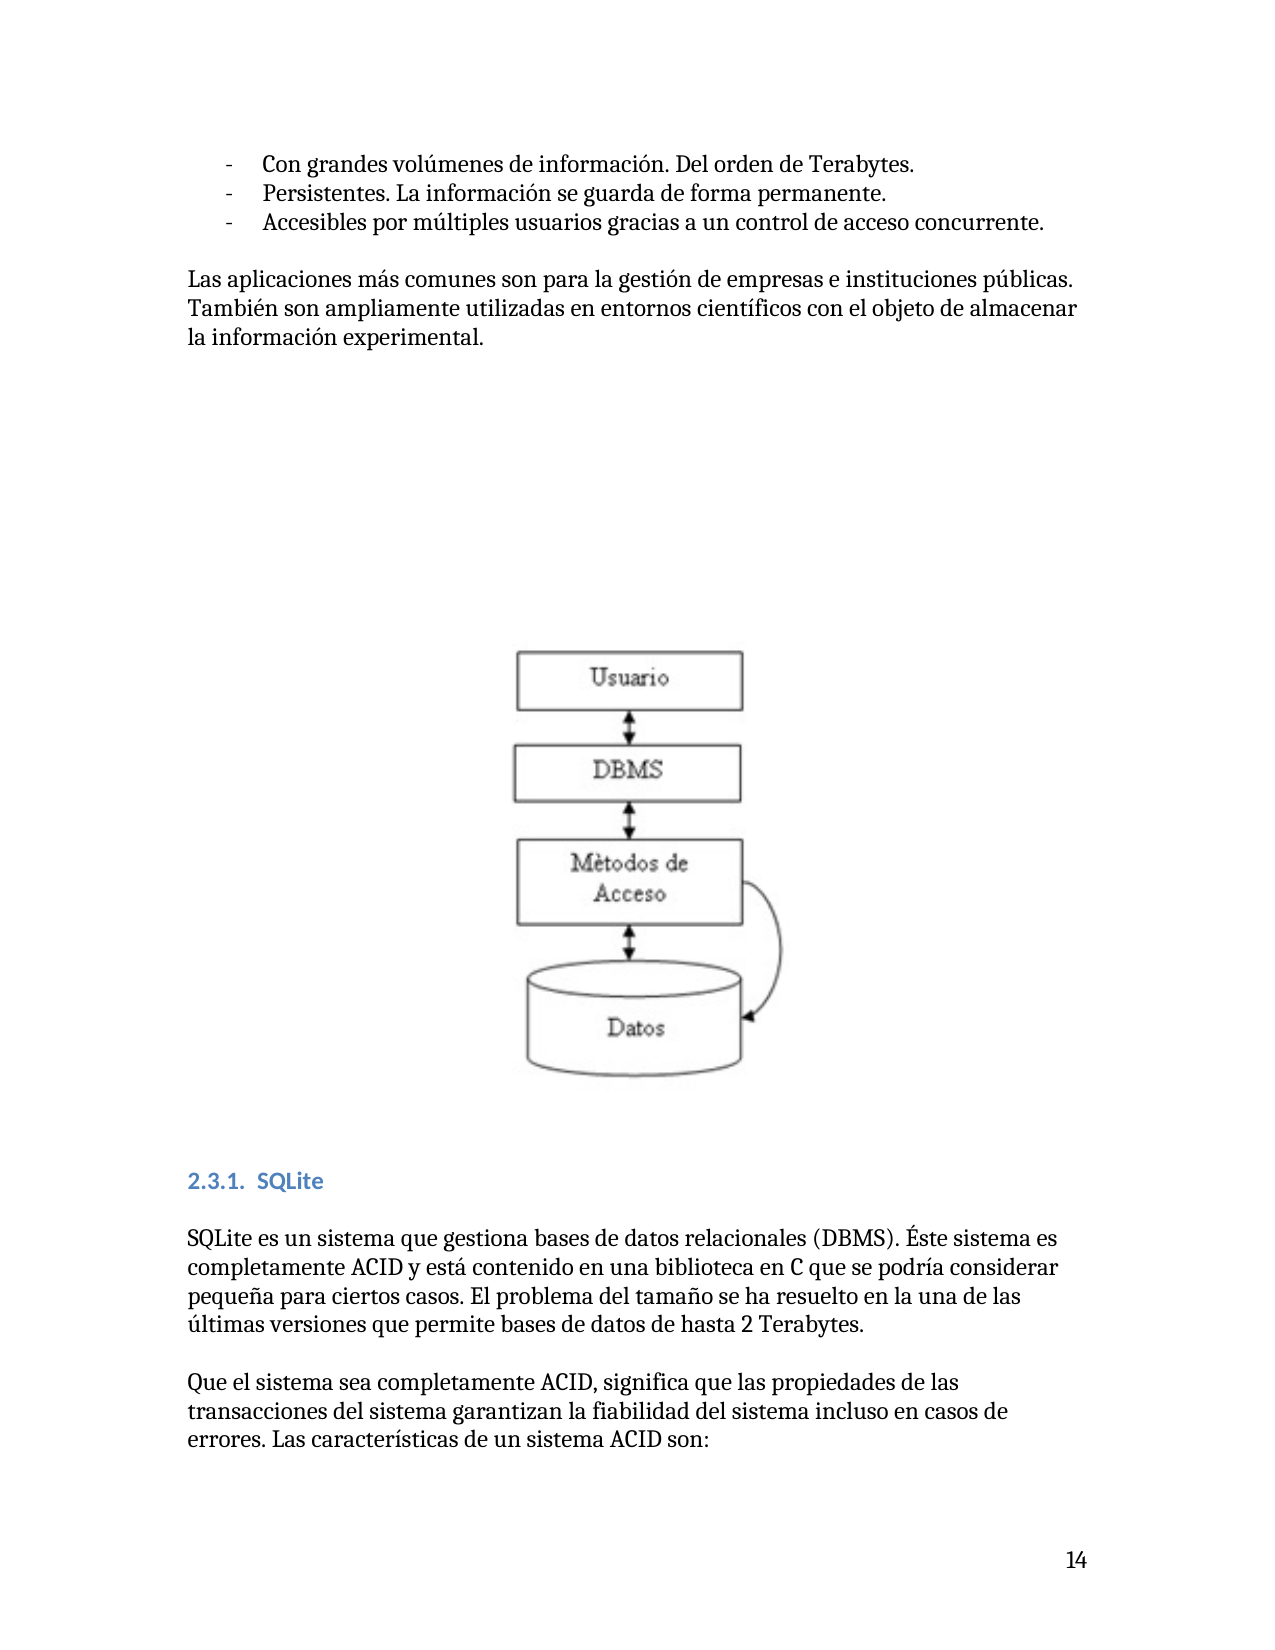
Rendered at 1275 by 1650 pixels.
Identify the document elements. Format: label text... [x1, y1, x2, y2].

text Que el sistema sea completamente ACID, significa que las propiedades de las transacciones del sistema garantizan la fiabilidad del sistema incluso en casos de errores. Las características de un sistema ACID son: [187, 1368, 1087, 1454]
list Accesibles por múltiples usuarios gracias a un control de acceso concurrente. [225, 207, 1087, 236]
list Persistentes. La información se guarda de forma permanente. [225, 179, 1087, 207]
text Las aplicaciones más comunes son para la gestión de empresas e instituciones públicas. También son ampliamente utilizadas en entornos científicos con el objeto de almacenar la información experimental. [187, 265, 1087, 351]
text SQLite es un sistema que gestiona bases de datos relacionales (DBMS). Éste sistema es completamente ACID y está contenido en una biblioteca en C que se podría considerar pequeña para ciertos casos. El problema del tamaño se ha resuelto en la una de las últimas versiones que permite bases de datos de hasta 2 Terabytes. [187, 1224, 1087, 1339]
subtitle 2.3.1. SQLite [187, 1165, 1087, 1195]
picture [496, 624, 790, 1113]
list Con grandes volúmenes de información. Del orden de Terabytes. [225, 150, 1087, 179]
